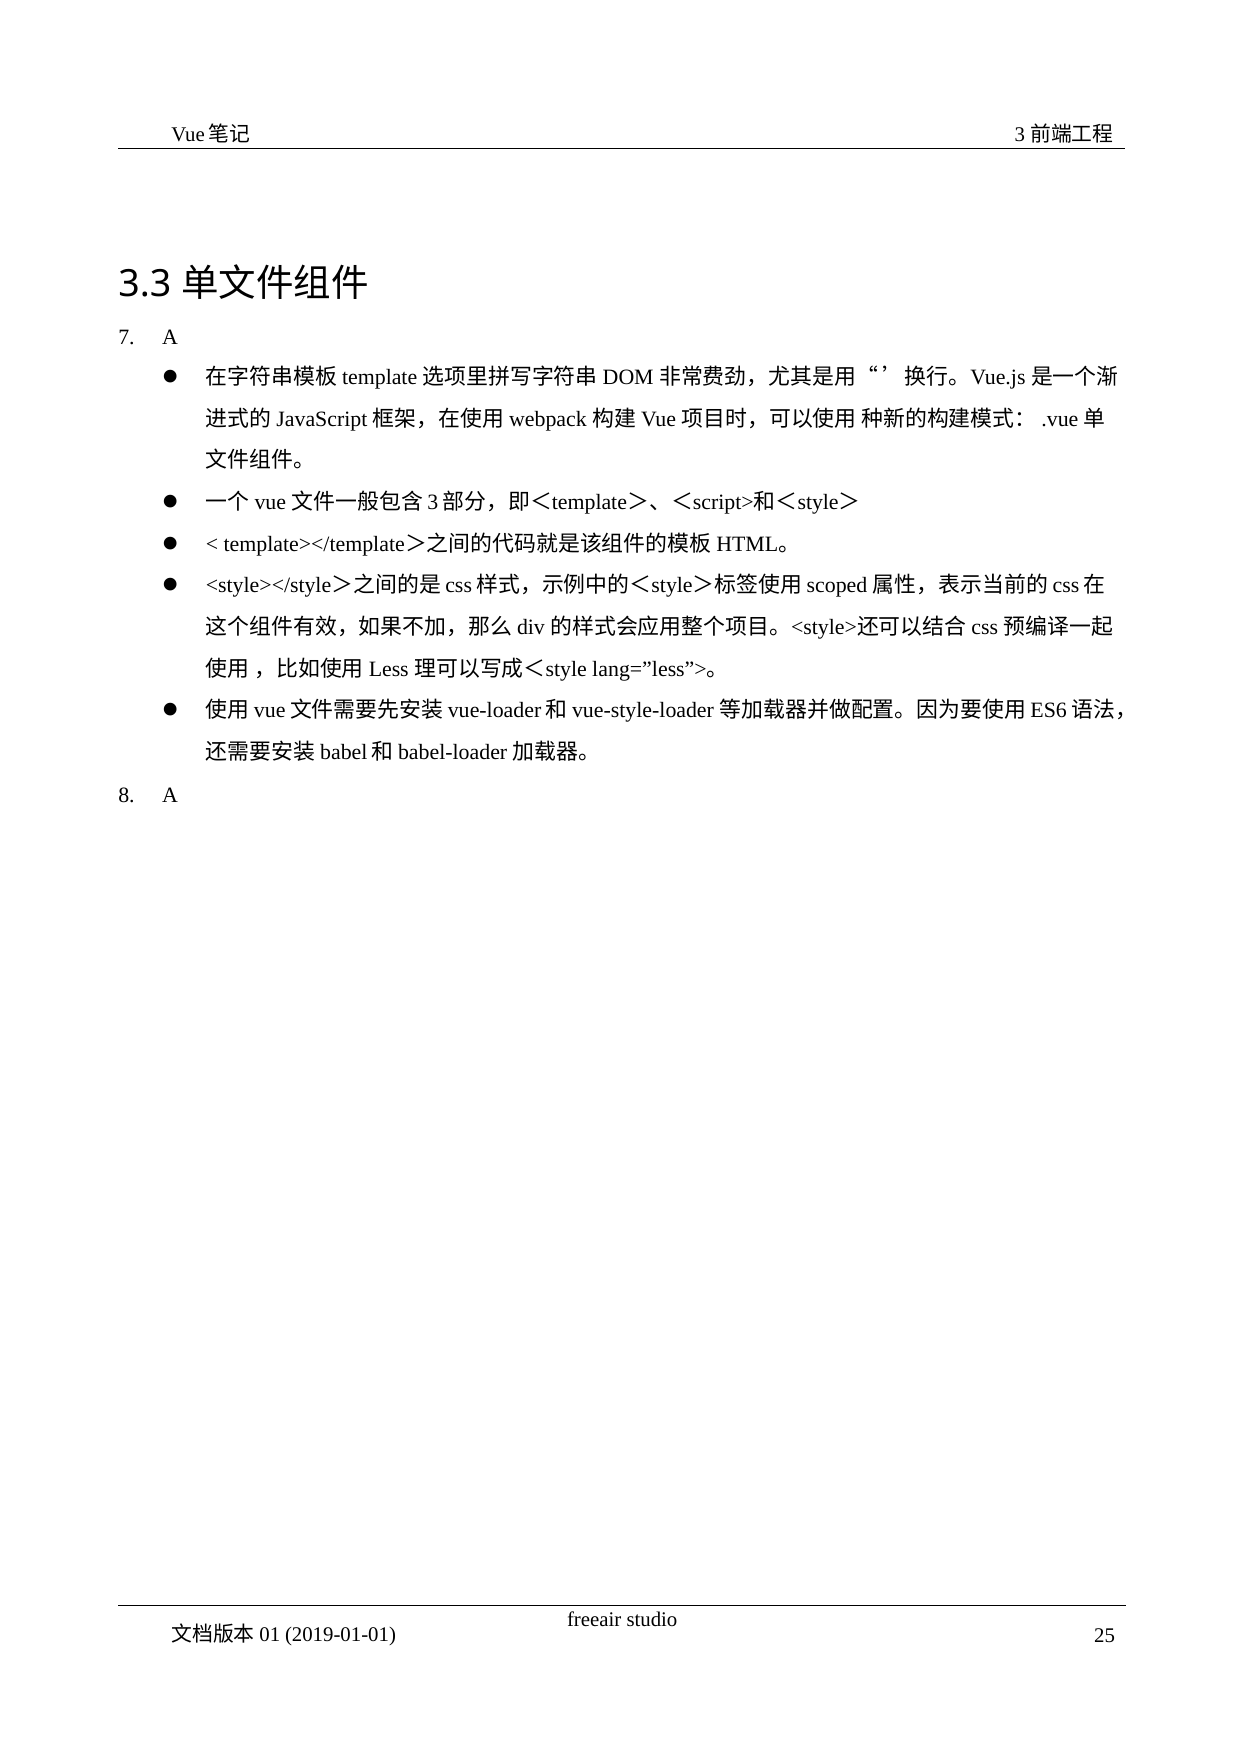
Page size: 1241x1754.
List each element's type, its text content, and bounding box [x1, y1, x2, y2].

list A [118, 307, 1122, 349]
list 一个 vue 文件一般包含3部分，即＜template＞、＜script>和＜style＞ [162, 474, 1122, 516]
subtitle 单文件组件 [118, 253, 1122, 307]
list A [118, 766, 1122, 807]
list < template></template＞之间的代码就是该组件的模板 HTML。 [162, 516, 1122, 557]
list 在字符串模板 template 选项里拼写字符串 DOM 非常费劲，尤其是用“ ’换行。Vue.js 是一个渐进式的 JavaScript 框架，在使用 webpack 构建 Vue 项目时，可以使用 种新的构建模式： .vue 单文件组件。 [162, 349, 1122, 474]
list 使用vue文件需要先安装 vue-loader和vue-style-loader 等加载器并做配置。因为要使用ES6语法，还需要安装 babel和babel-loader 加载器。 [162, 682, 1122, 766]
list <style></style＞之间的是css样式，示例中的＜style＞标签使用scoped 属性，表示当前的 css在这个组件有效，如果不加，那么 div 的样式会应用整个项目。<style>还可以结合 css 预编译一起使用 ，比如使用 Less 理可以写成＜style lang=”less”>。 [162, 557, 1122, 682]
